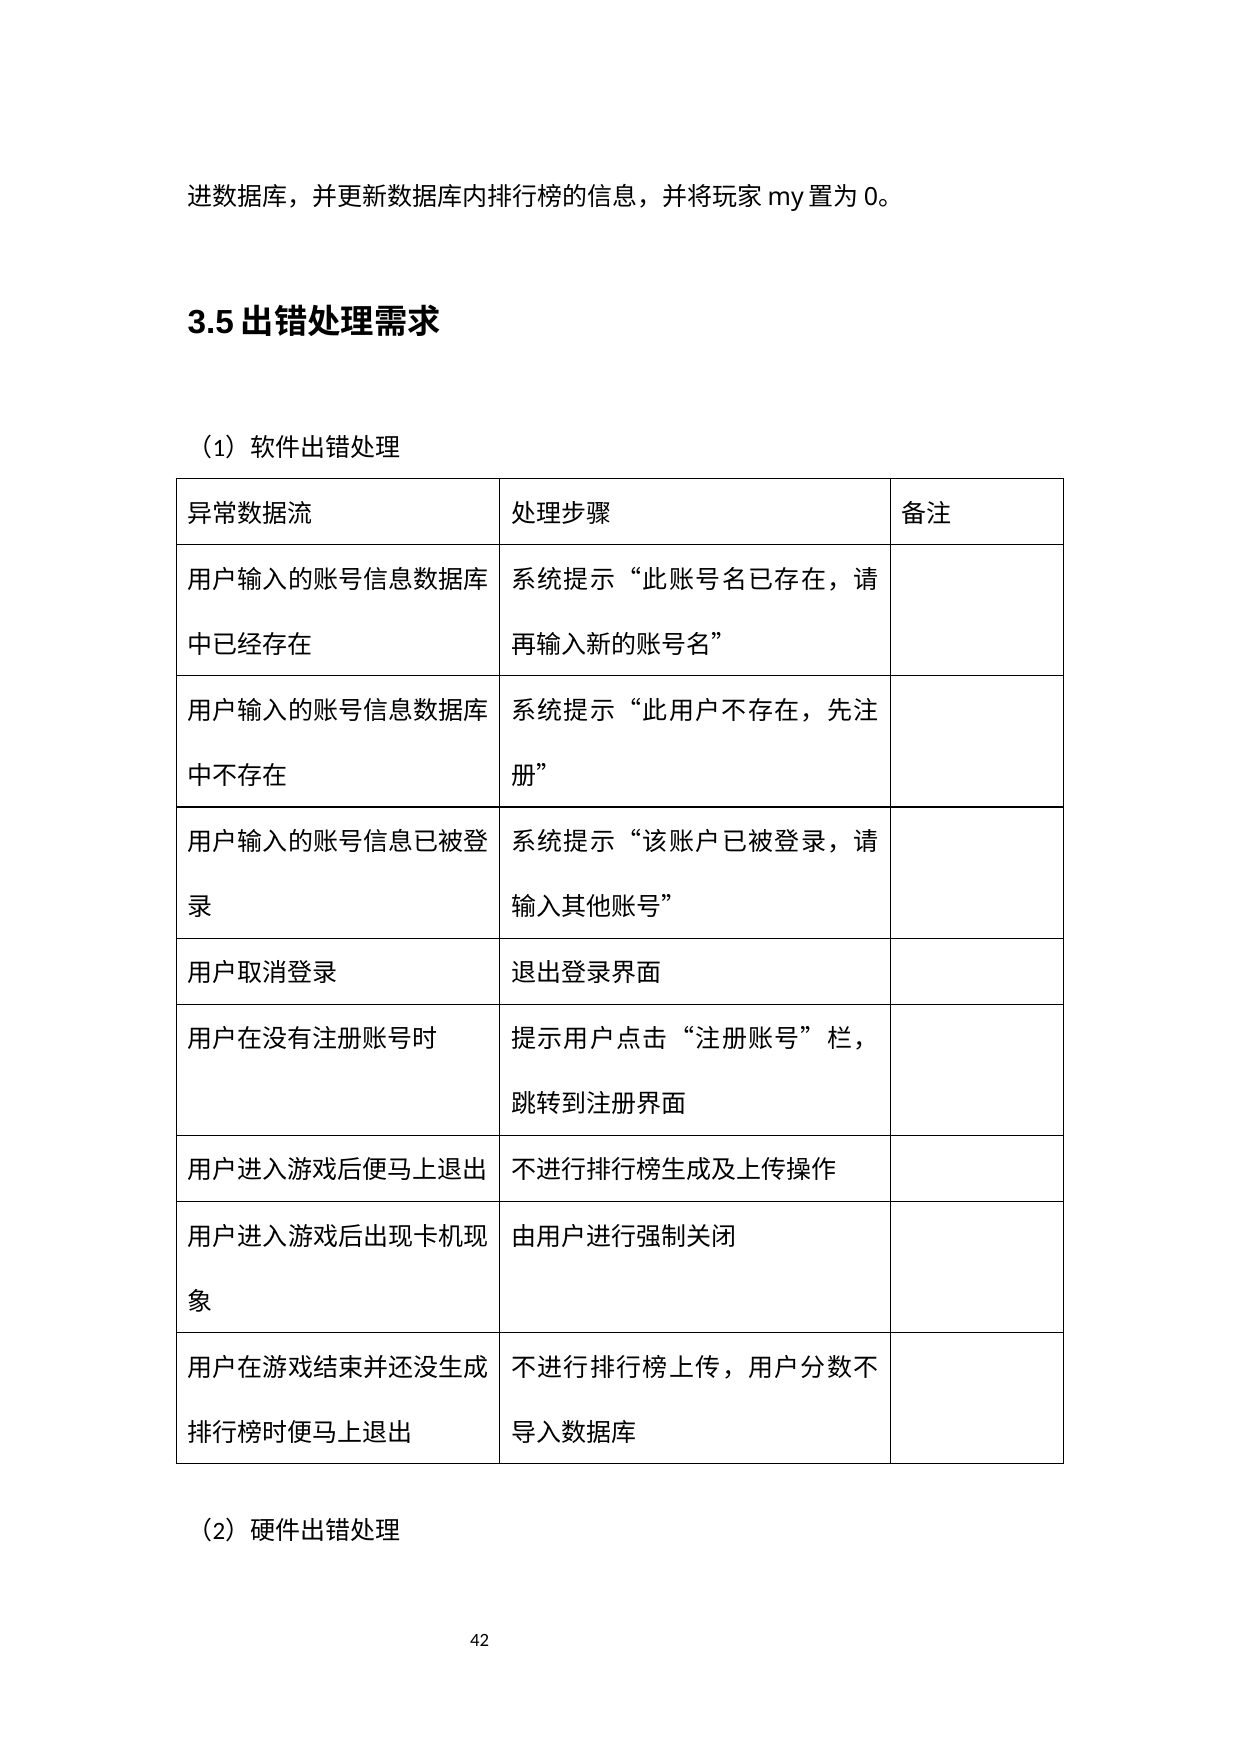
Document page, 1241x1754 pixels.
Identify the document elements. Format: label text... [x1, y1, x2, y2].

subtitle 3.5出错处理需求 [187, 287, 1053, 352]
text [187, 162, 1053, 227]
table_cell 用户进入游戏后出现卡机现象 [177, 1202, 499, 1332]
table_cell [891, 1202, 1063, 1332]
table_header 处理步骤 [500, 479, 890, 544]
table_cell 系统提示“该账户已被登录，请输入其他账号” [500, 808, 890, 937]
table_cell 不进行排行榜上传，用户分数不导入数据库 [500, 1333, 890, 1463]
table_cell 用户取消登录 [177, 939, 499, 1003]
table_cell 系统提示“此账号名已存在，请再输入新的账号名” [500, 545, 890, 675]
table_cell 用户进入游戏后便马上退出 [177, 1136, 499, 1201]
table_cell 退出登录界面 [500, 939, 890, 1003]
table_cell 不进行排行榜生成及上传操作 [500, 1136, 890, 1201]
table_cell 用户在没有注册账号时 [177, 1005, 499, 1134]
table_cell 用户输入的账号信息已被登录 [177, 808, 499, 937]
table_cell 由用户进行强制关闭 [500, 1202, 890, 1332]
table_cell 用户输入的账号信息数据库中已经存在 [177, 545, 499, 675]
table_cell [891, 1333, 1063, 1463]
table_cell [891, 1005, 1063, 1134]
text （2）硬件出错处理 [187, 1496, 1053, 1561]
table_cell [891, 676, 1063, 806]
table_cell [891, 1136, 1063, 1201]
table_cell [891, 939, 1063, 1003]
text （1）软件出错处理 [187, 413, 1053, 478]
table_cell 提示用户点击“注册账号”栏，跳转到注册界面 [500, 1005, 890, 1134]
table_cell [891, 808, 1063, 937]
table_cell [891, 545, 1063, 675]
table_cell 用户在游戏结束并还没生成排行榜时便马上退出 [177, 1333, 499, 1463]
table_cell 系统提示“此用户不存在，先注册” [500, 676, 890, 806]
table_cell 用户输入的账号信息数据库中不存在 [177, 676, 499, 806]
table_header 备注 [891, 479, 1063, 544]
table_header 异常数据流 [177, 479, 499, 544]
